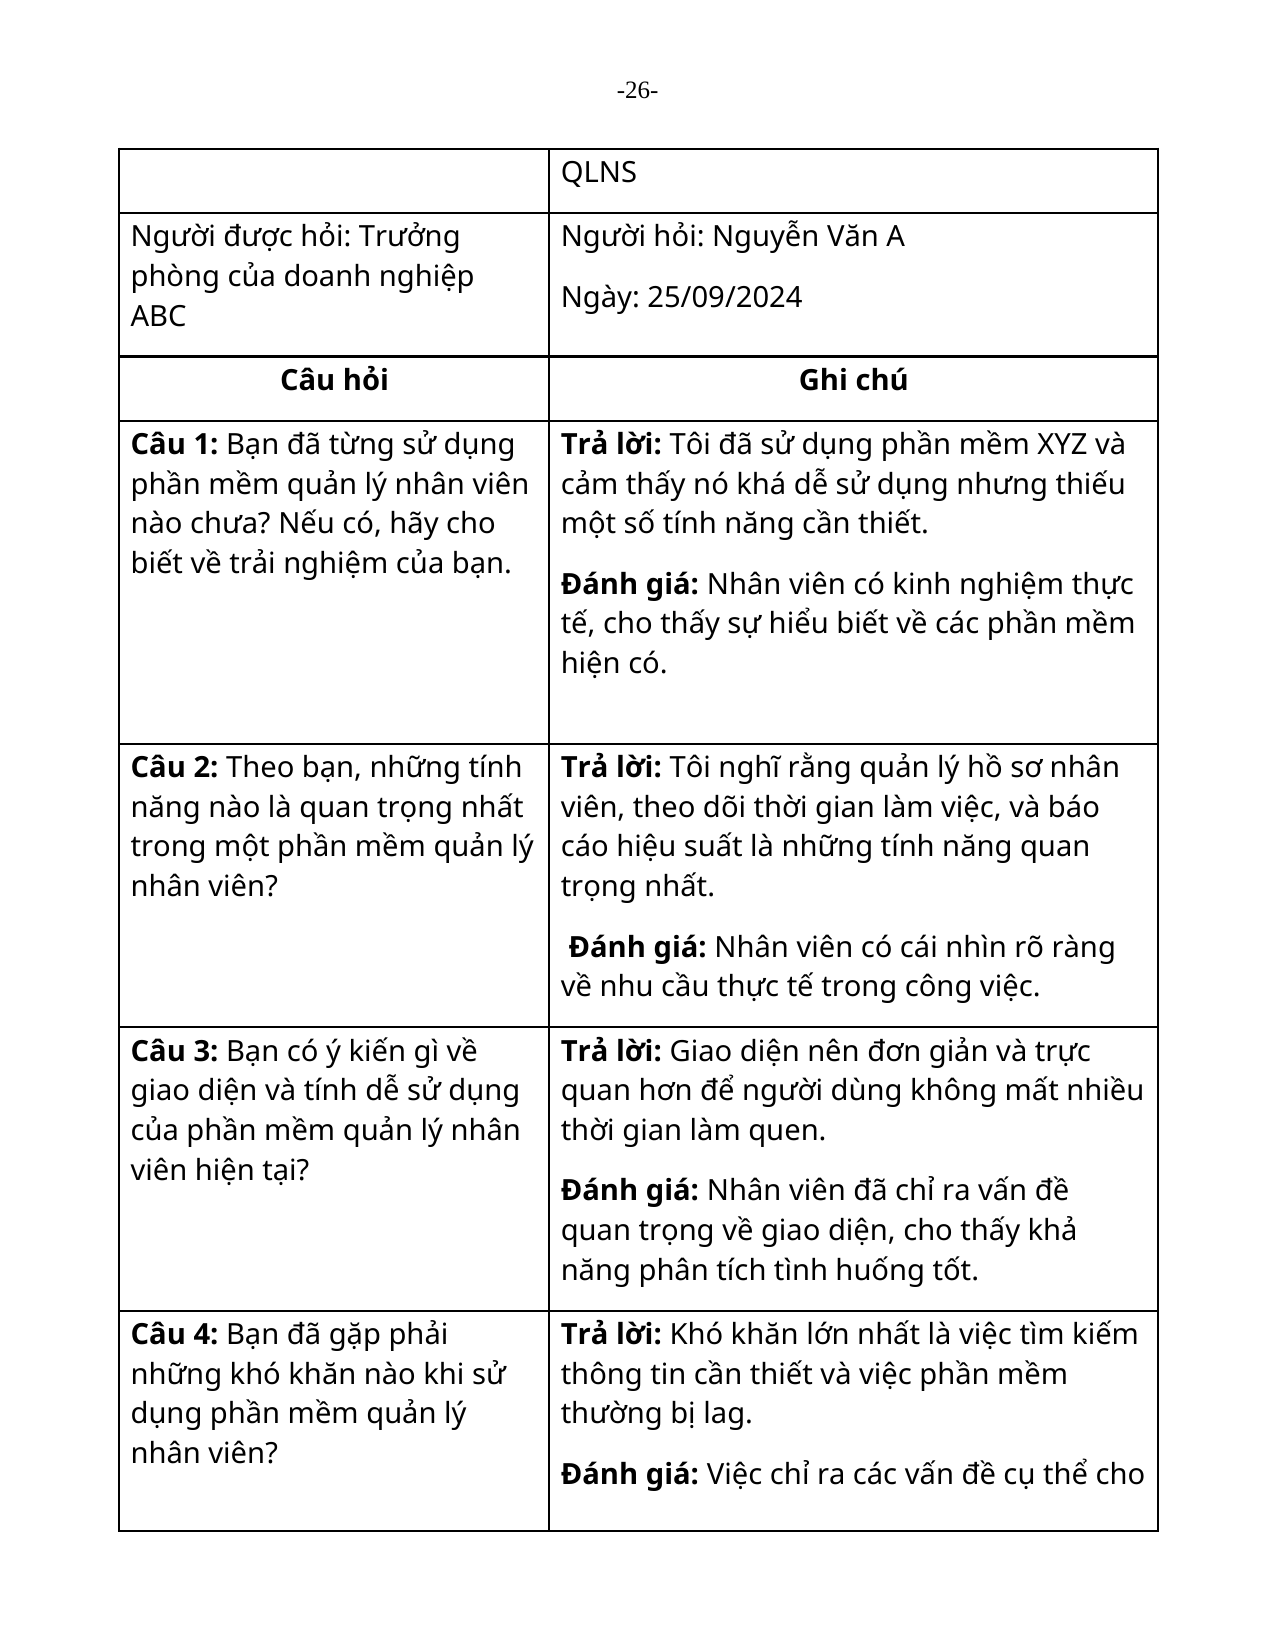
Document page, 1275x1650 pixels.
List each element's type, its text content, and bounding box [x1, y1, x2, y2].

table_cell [550, 1312, 1157, 1530]
table_cell Câu hỏi [120, 358, 548, 419]
table_cell Người hỏi: Nguyễn Văn A Ngày: 25/09/2024 [550, 214, 1157, 355]
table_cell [120, 1312, 548, 1530]
table_cell Ghi chú [550, 358, 1157, 419]
table_cell Câu 1: Bạn đã từng sử dụng phần mềm quản lý nhân viên nào chưa? Nếu có, hãy cho biết về trải nghiệm của bạn. [120, 422, 548, 743]
table_cell Câu 2: Theo bạn, những tính năng nào là quan trọng nhất trong một phần mềm quản lý nhân viên? [120, 745, 548, 1026]
table_cell Trả lời: Tôi đã sử dụng phần mềm XYZ và cảm thấy nó khá dễ sử dụng nhưng thiếu một số tính năng cần thiết. Đánh giá: Nhân viên có kinh nghiệm thực tế, cho thấy sự hiểu biết về các phần mềm hiện có. [550, 422, 1157, 743]
table_cell Trả lời: Giao diện nên đơn giản và trực quan hơn để người dùng không mất nhiều thời gian làm quen. Đánh giá: Nhân viên đã chỉ ra vấn đề quan trọng về giao diện, cho thấy khả năng phân tích tình huống tốt. [550, 1028, 1157, 1309]
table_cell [550, 150, 1157, 212]
table_cell Câu 3: Bạn có ý kiến gì về giao diện và tính dễ sử dụng của phần mềm quản lý nhân viên hiện tại? [120, 1028, 548, 1309]
table_cell Trả lời: Tôi nghĩ rằng quản lý hồ sơ nhân viên, theo dõi thời gian làm việc, và báo cáo hiệu suất là những tính năng quan trọng nhất. Đánh giá: Nhân viên có cái nhìn rõ ràng về nhu cầu thực tế trong công việc. [550, 745, 1157, 1026]
table_cell Người được hỏi: Trưởng phòng của doanh nghiệp ABC [120, 214, 548, 355]
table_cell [120, 150, 548, 212]
